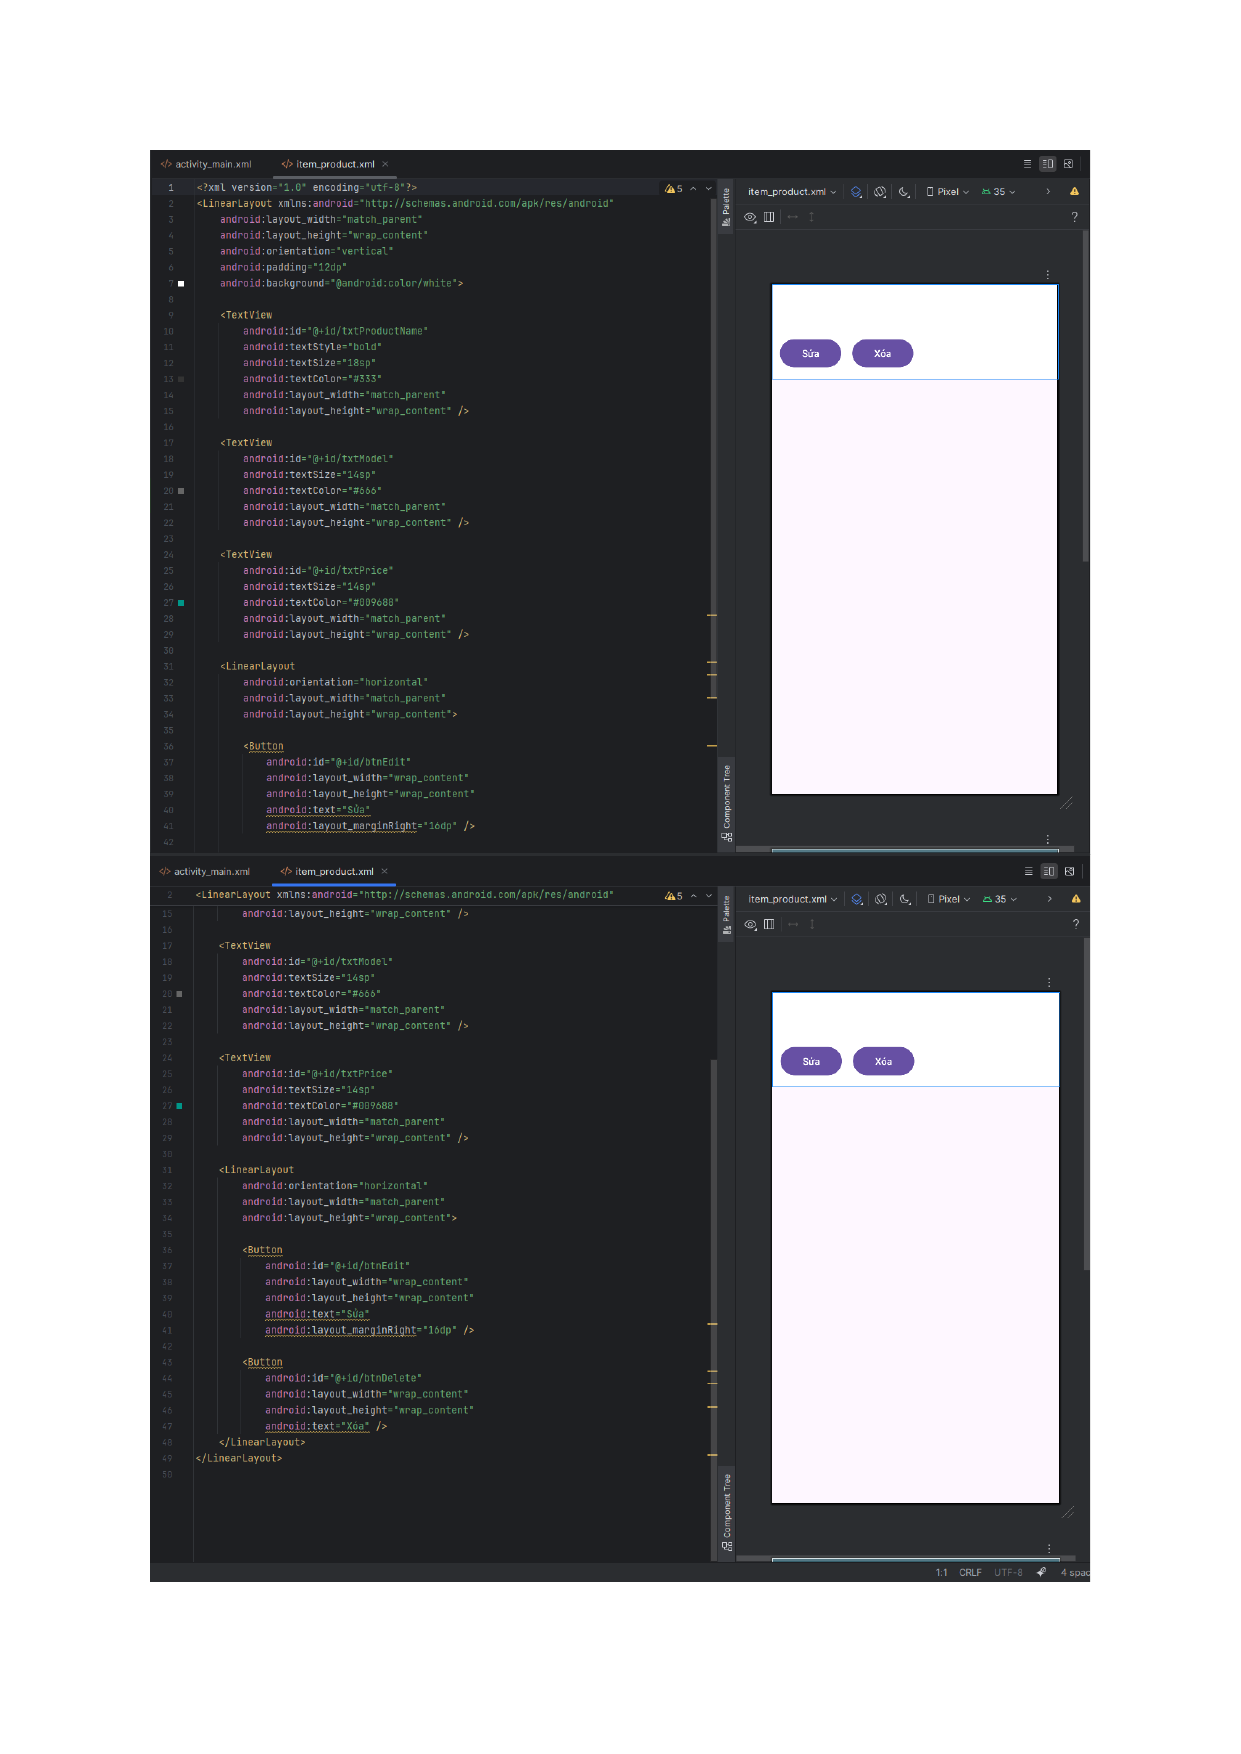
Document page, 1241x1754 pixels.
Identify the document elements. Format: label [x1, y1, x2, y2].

picture [150, 150, 1091, 1582]
